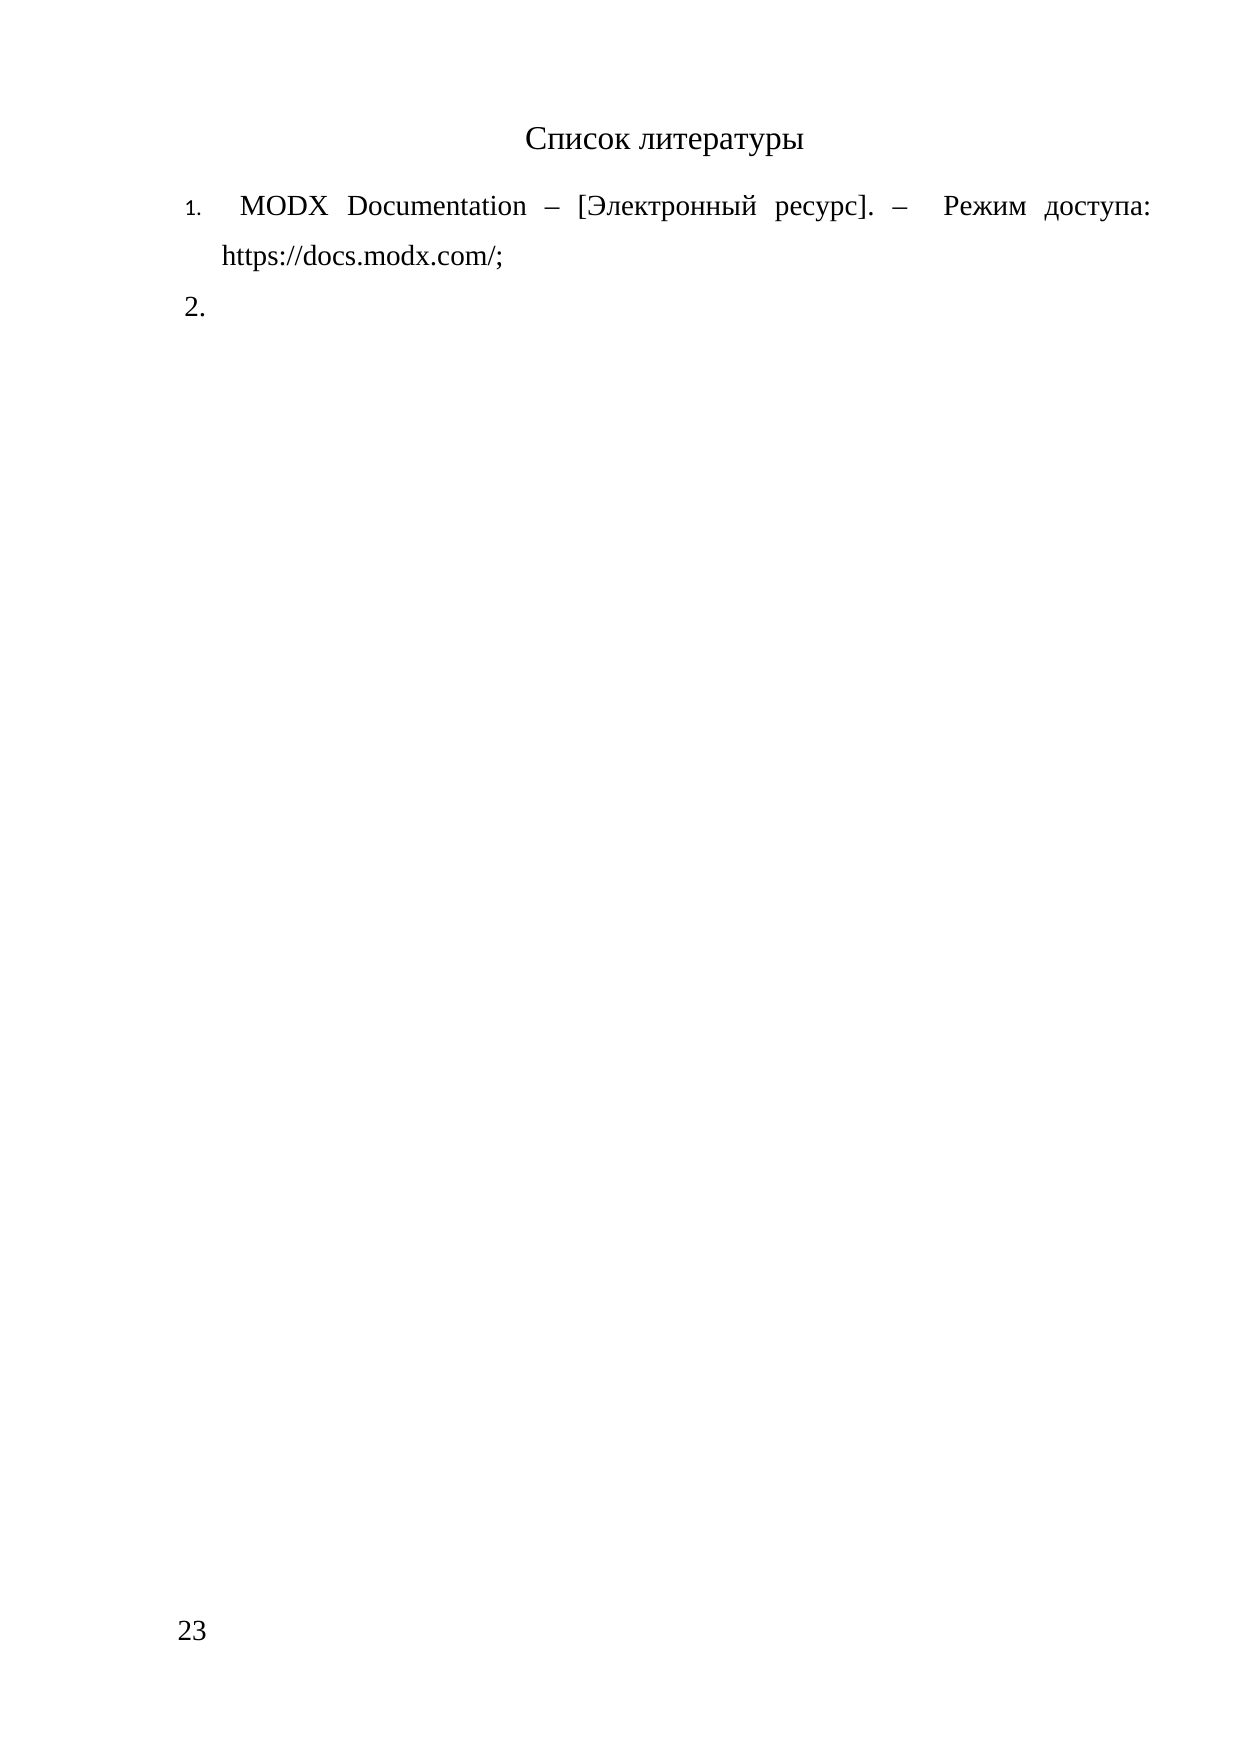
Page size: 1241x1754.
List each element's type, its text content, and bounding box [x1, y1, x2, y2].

subtitle Список литературы [177, 118, 1152, 156]
list MODX Documentation – [Электронный ресурс]. – Режим доступа: https://docs.modx.com/; [184, 188, 1152, 272]
